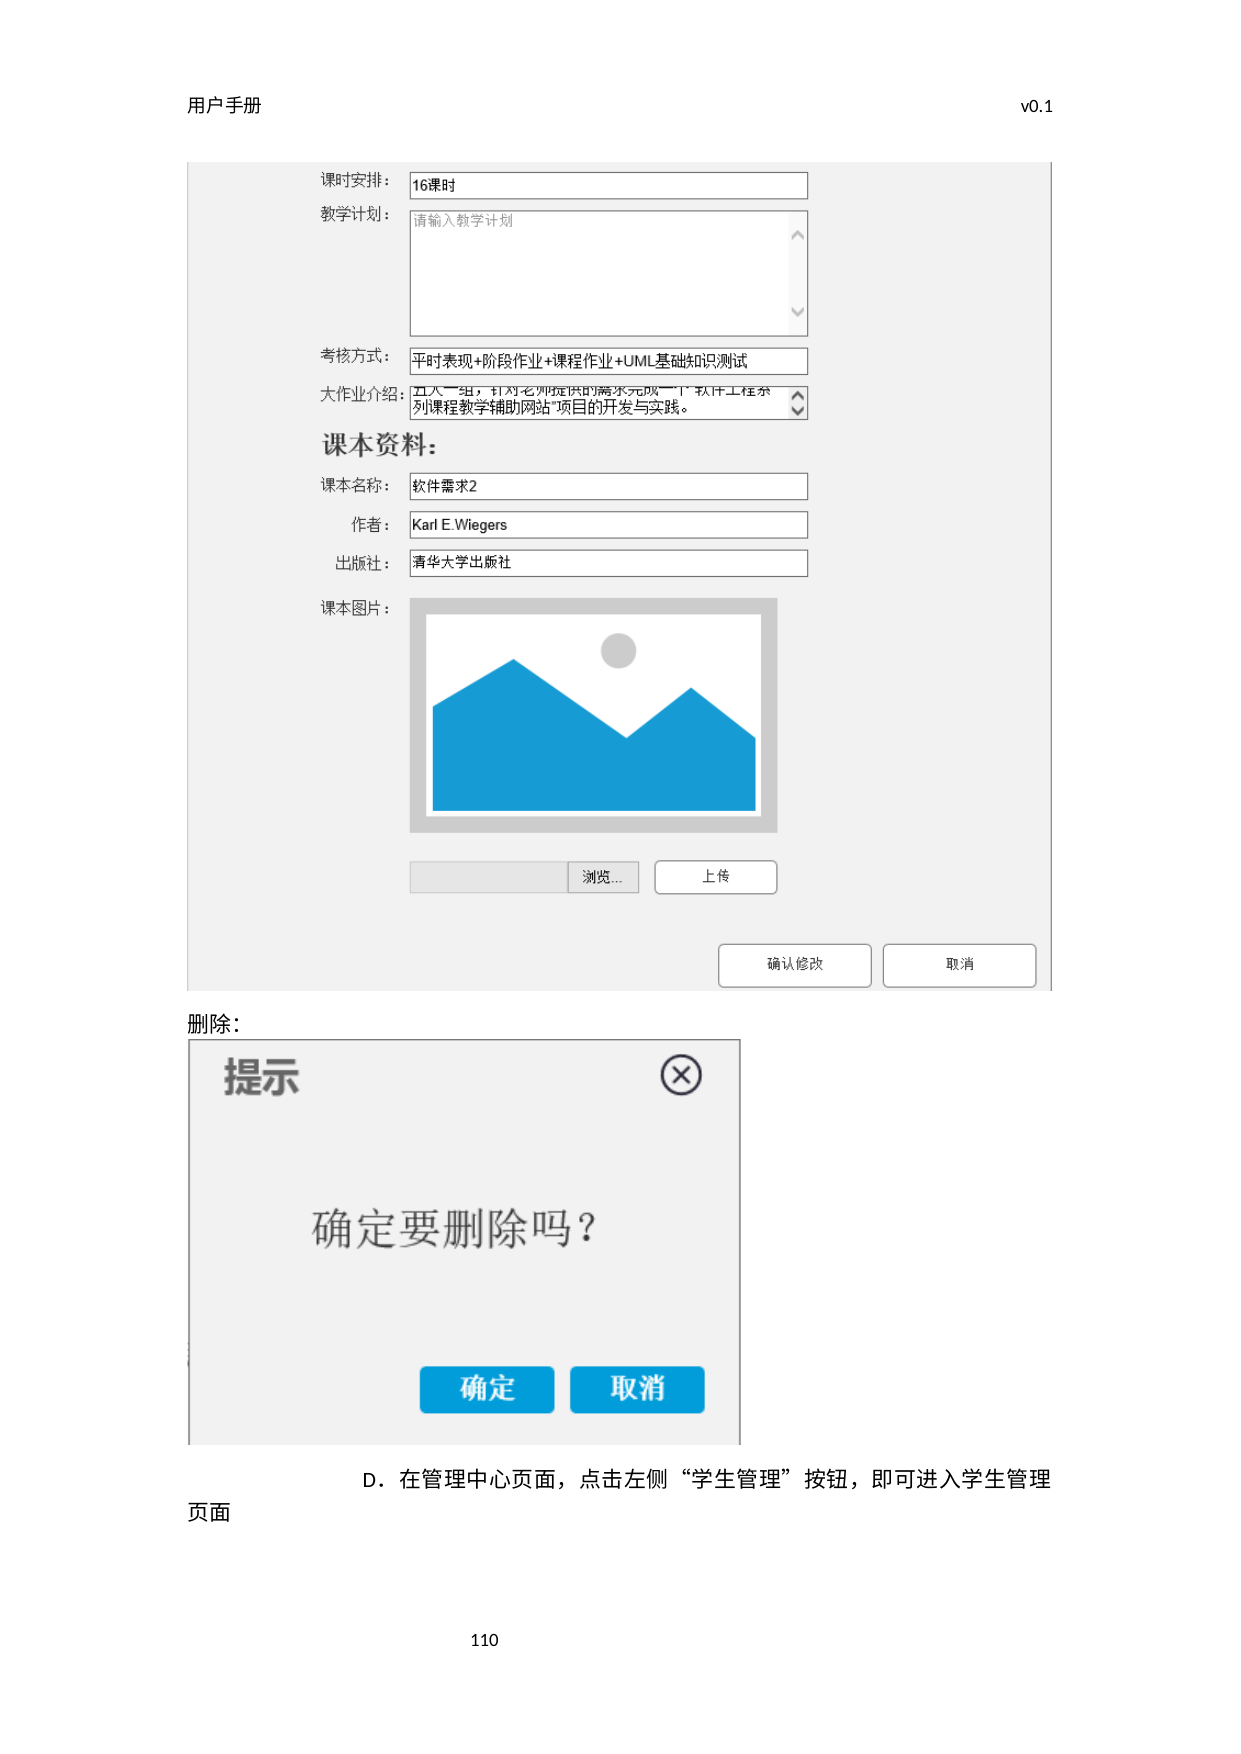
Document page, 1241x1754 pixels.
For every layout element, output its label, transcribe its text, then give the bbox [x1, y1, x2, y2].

picture [187, 1039, 741, 1445]
text 删除： [187, 1007, 1053, 1039]
text D．在管理中心页面，点击左侧“学生管理”按钮，即可进入学生管理页面 [187, 1462, 1053, 1527]
picture [187, 162, 1053, 991]
